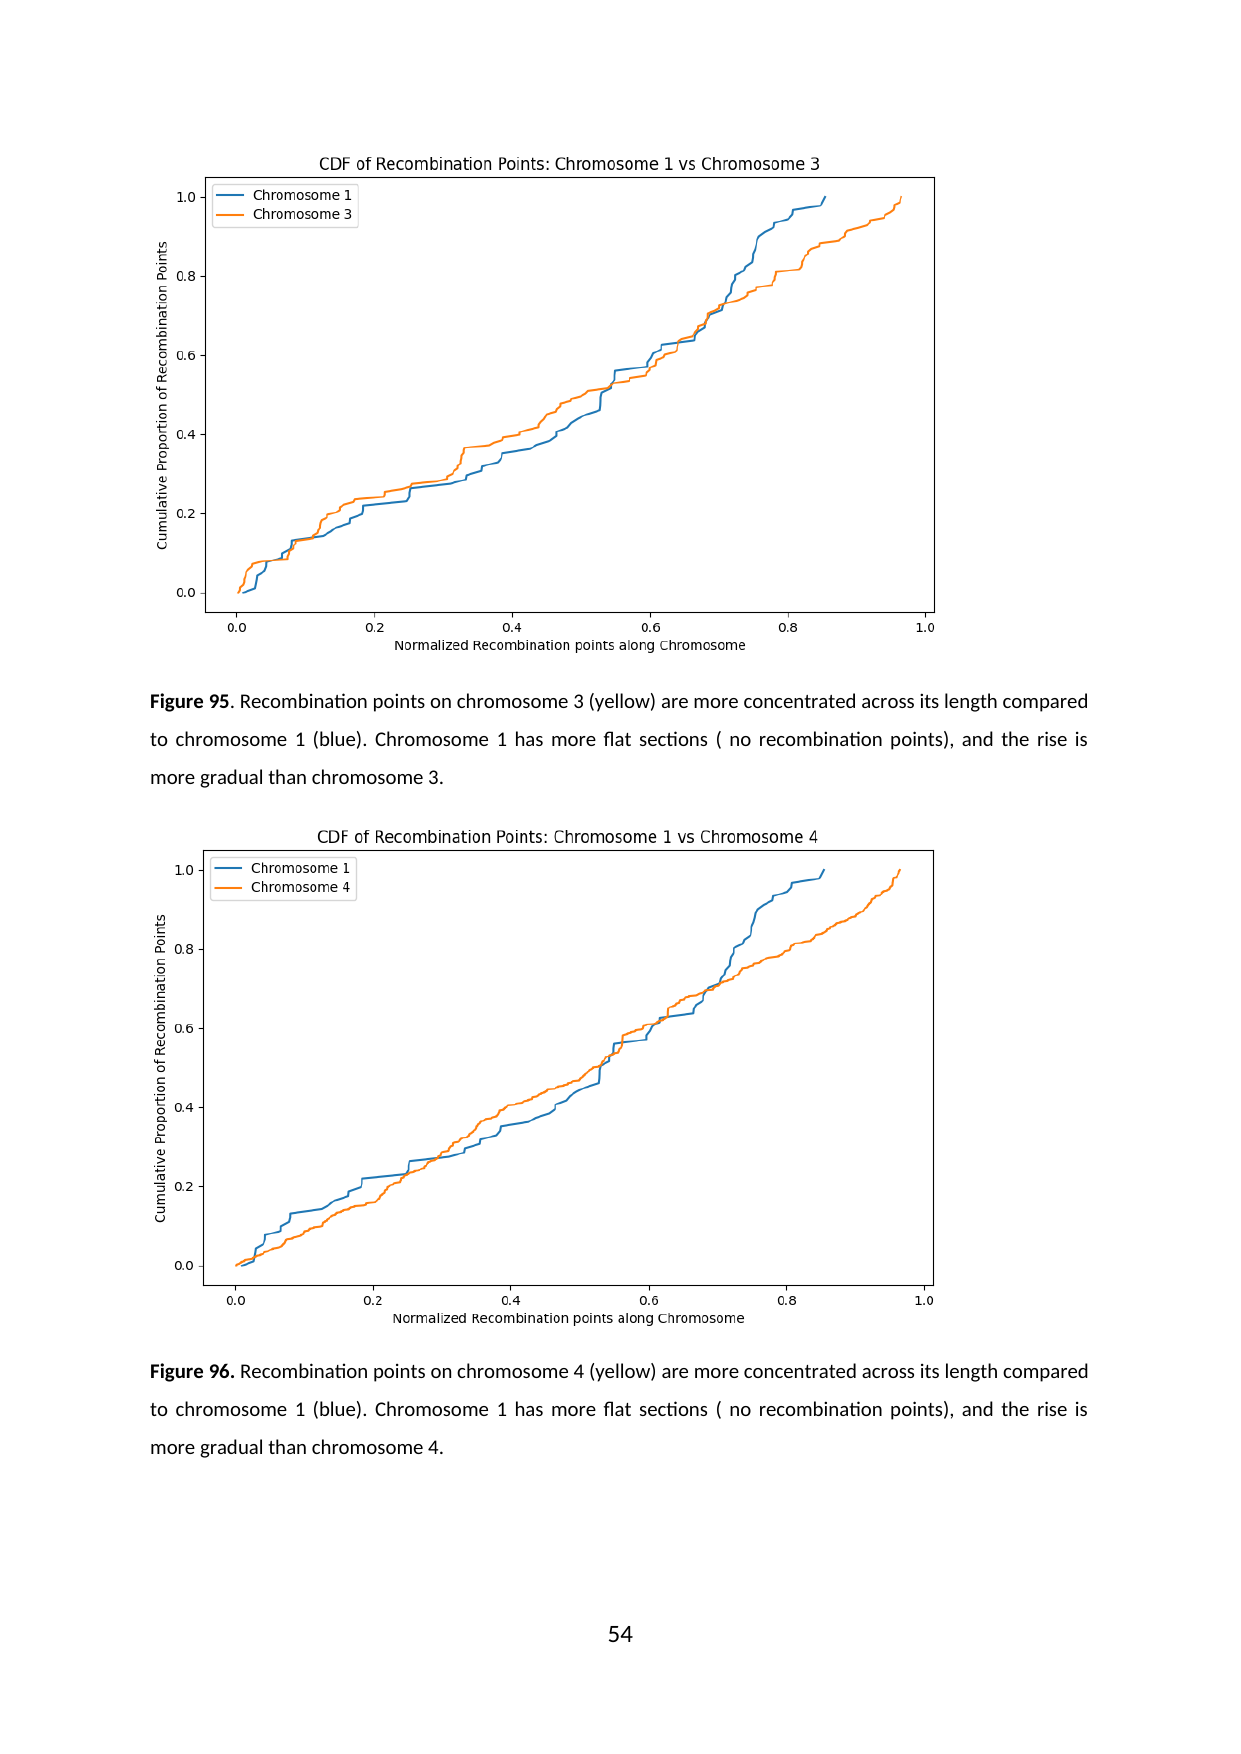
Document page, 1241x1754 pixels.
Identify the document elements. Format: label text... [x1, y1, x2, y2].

picture [150, 823, 946, 1327]
picture [150, 150, 944, 657]
text Figure 96. Recombination points on chromosome 4 (yellow) are more concentrated across its length compared to chromosome 1 (blue). Chromosome 1 has more flat sections ( no recombination points), and the rise is more gradual than chromosome 4. [150, 1358, 1090, 1460]
text Figure 95. Recombination points on chromosome 3 (yellow) are more concentrated across its length compared to chromosome 1 (blue). Chromosome 1 has more flat sections ( no recombination points), and the rise is more gradual than chromosome 3. [150, 688, 1090, 790]
